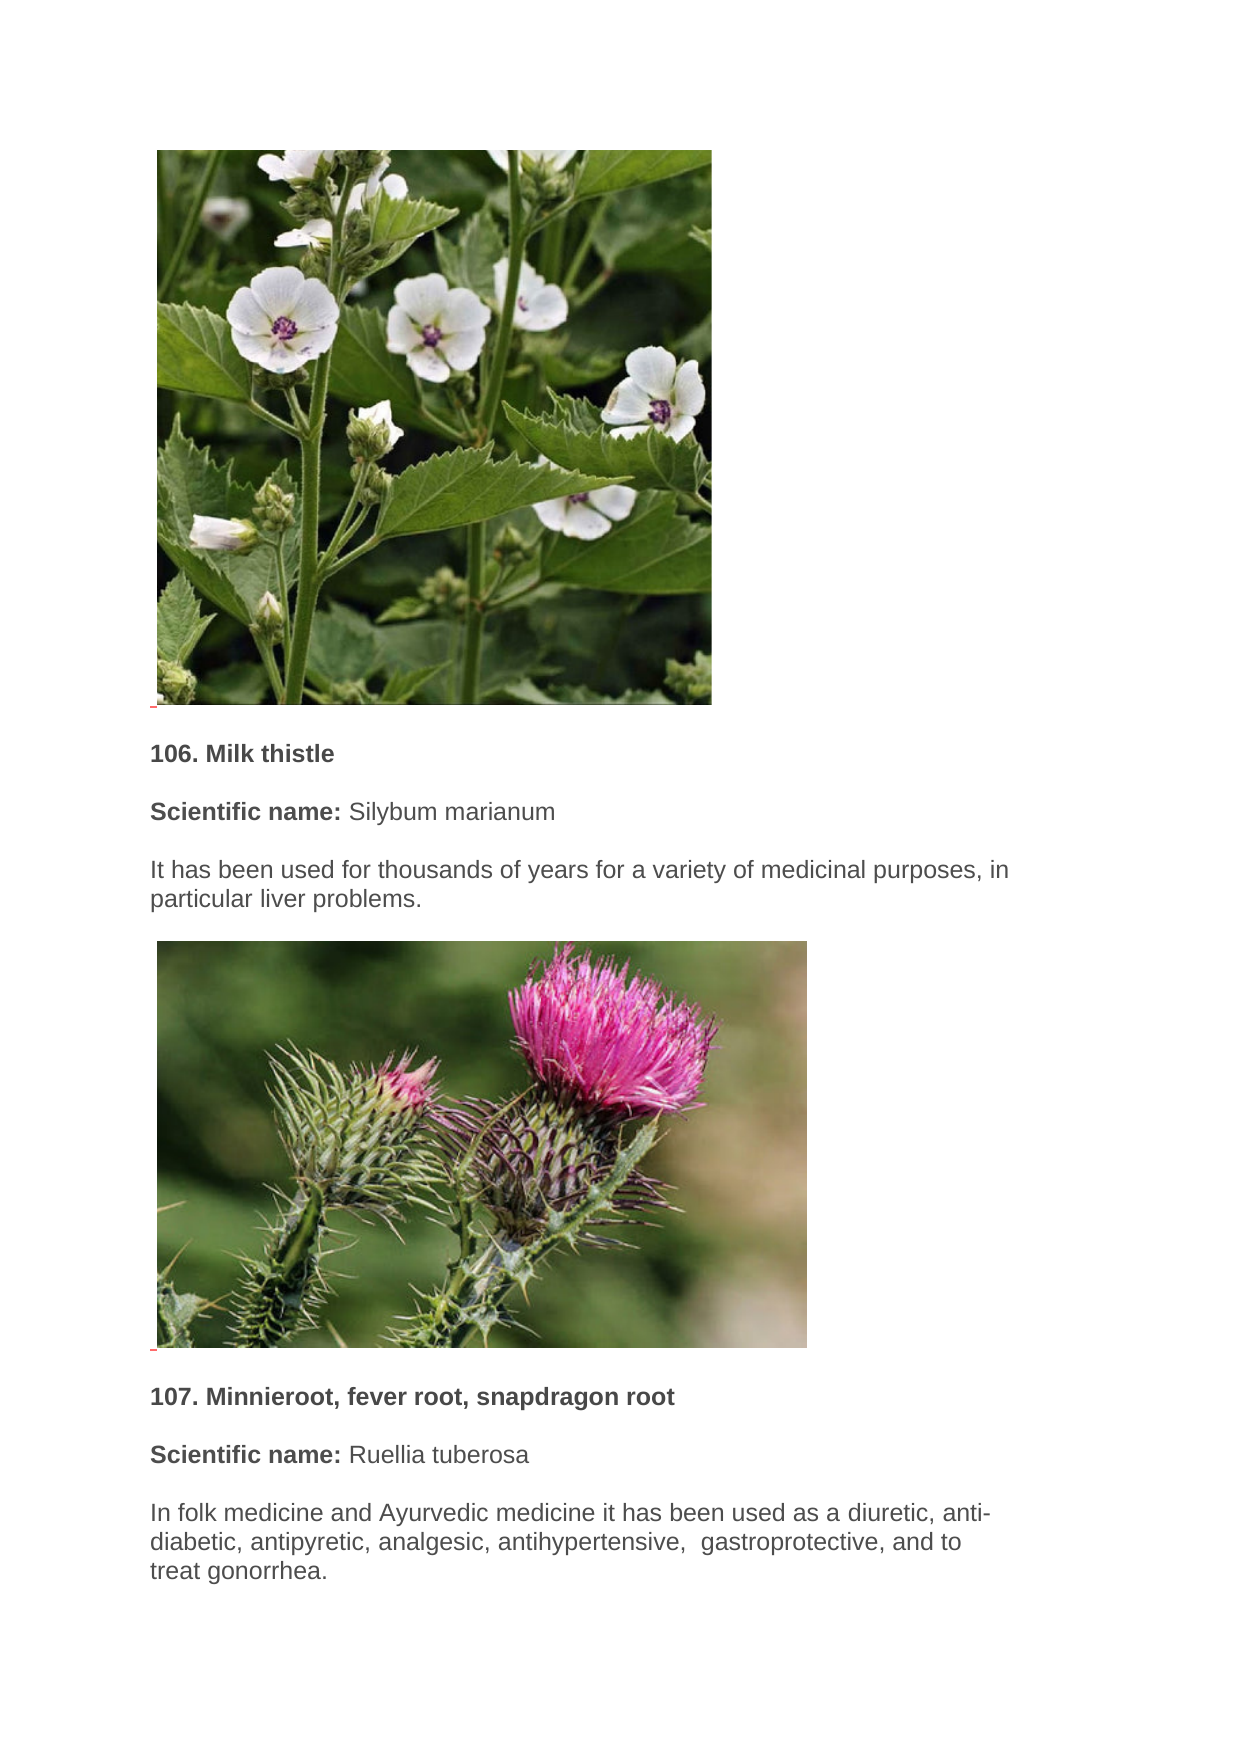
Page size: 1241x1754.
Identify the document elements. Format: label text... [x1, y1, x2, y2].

text 106. Milk thistle [150, 739, 1090, 768]
picture [157, 941, 807, 1348]
picture [157, 150, 712, 705]
text 107. Minnieroot, fever root, snapdragon root [150, 1382, 1090, 1411]
text Scientific name: Ruellia tuberosa [150, 1440, 1090, 1469]
text It has been used for thousands of years for a variety of medicinal purposes, in particular liver problems. [150, 855, 1090, 912]
text Scientific name: Silybum marianum [150, 797, 1090, 826]
text In folk medicine and Ayurvedic medicine it has been used as a diuretic, anti-diabetic, antipyretic, analgesic, antihypertensive, gastroprotective, and to treat gonorrhea. [150, 1498, 1090, 1584]
